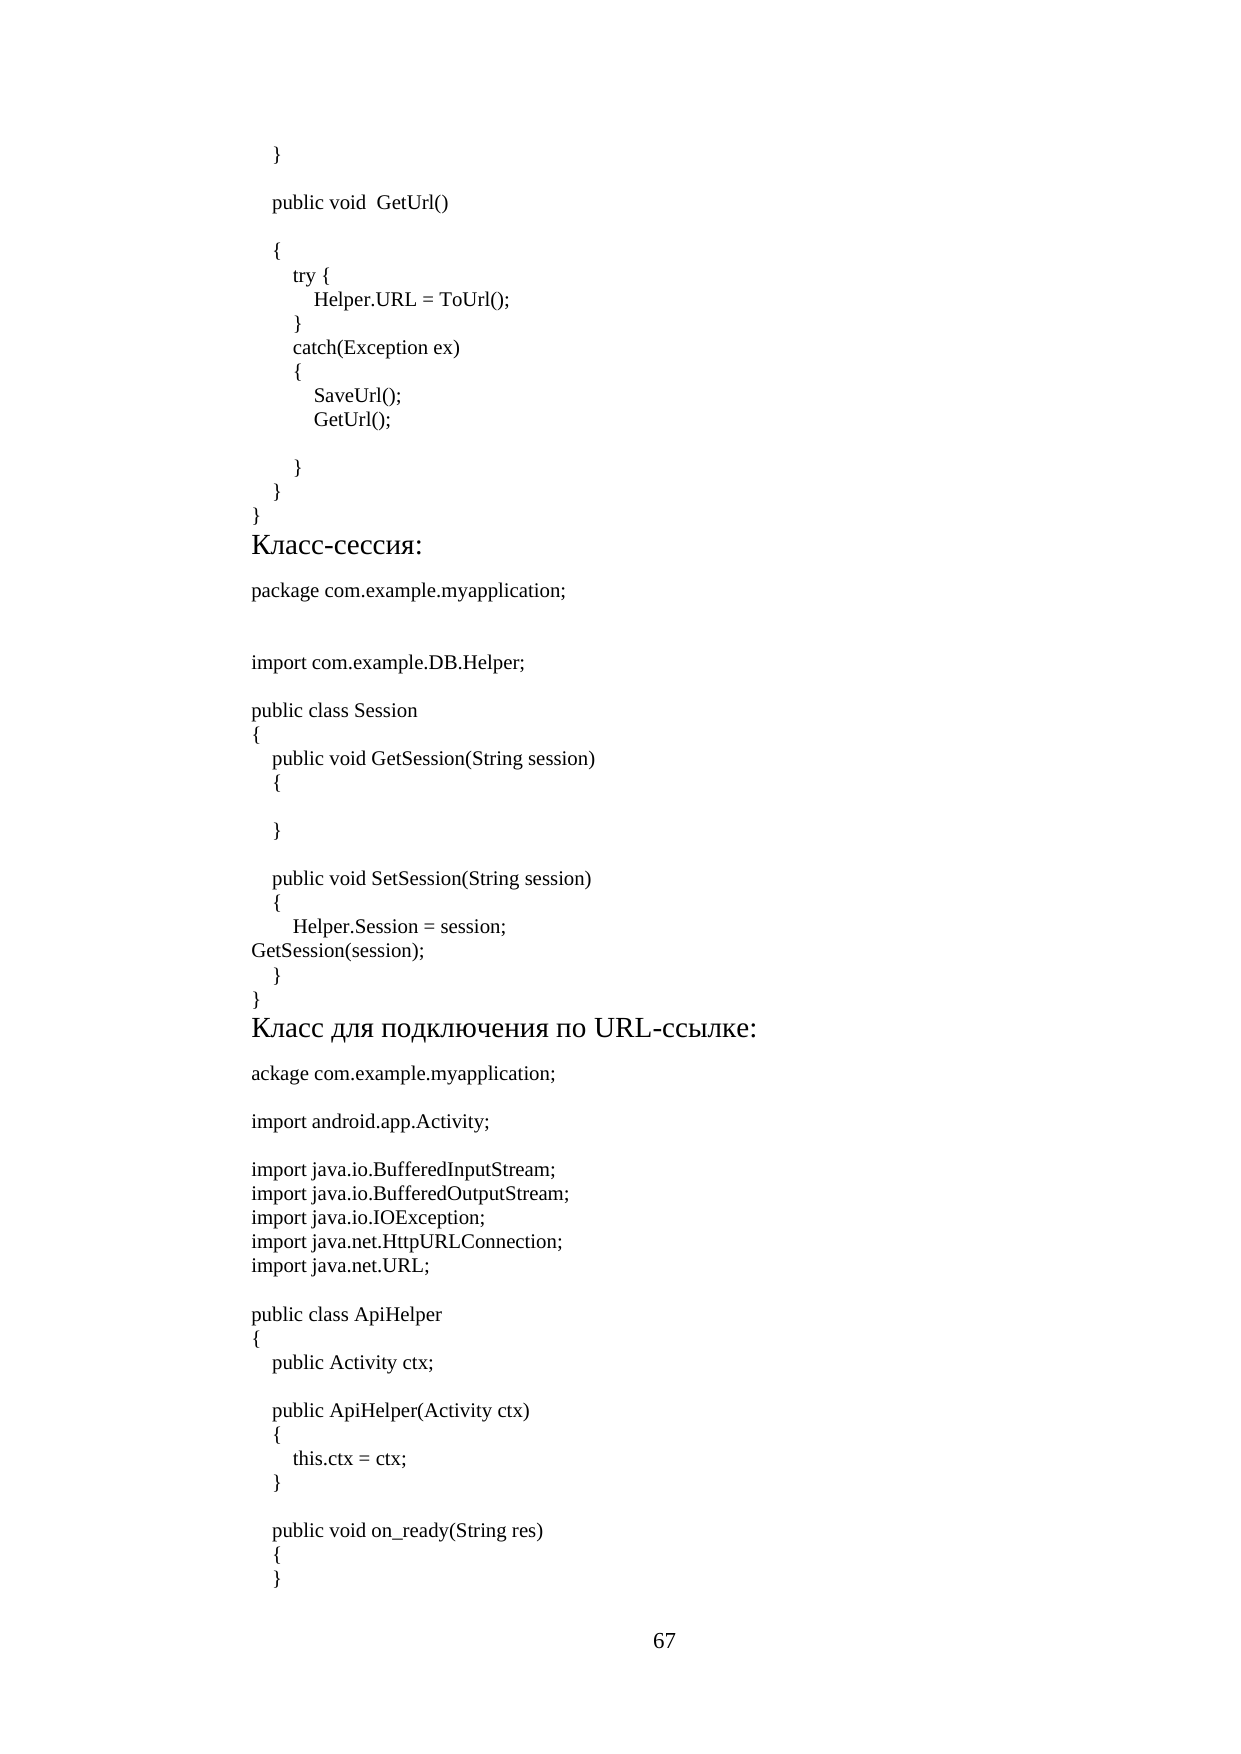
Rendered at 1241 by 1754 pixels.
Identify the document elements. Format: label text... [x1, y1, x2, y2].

text import com.example.DB.Helper; [177, 650, 1152, 674]
text Helper.URL = ToUrl(); [177, 287, 1152, 311]
text public void GetUrl() [177, 190, 1152, 214]
text this.ctx = ctx; [177, 1446, 1152, 1470]
text catch(Exception ex) [177, 335, 1152, 359]
text { [177, 890, 1152, 914]
text public ApiHelper(Activity ctx) [177, 1398, 1152, 1422]
text import java.io.BufferedOutputStream; [177, 1181, 1152, 1205]
text try { [177, 262, 1152, 287]
text public Activity ctx; [177, 1350, 1152, 1374]
text package com.example.myapplication; [177, 577, 1152, 602]
text } [177, 455, 1152, 479]
text public class Session [177, 698, 1152, 722]
text } [177, 142, 1152, 166]
text } [177, 987, 1152, 1011]
text { [177, 1326, 1152, 1350]
text { [177, 1422, 1152, 1446]
text Класс для подключения по URL-ссылке: [177, 1011, 1152, 1044]
text GetUrl(); [177, 407, 1152, 431]
text import java.io.IOException; [177, 1205, 1152, 1229]
text } [177, 503, 1152, 527]
text } [177, 311, 1152, 335]
text public void on_ready(String res) [177, 1518, 1152, 1542]
text Класс-сессия: [177, 527, 1152, 561]
text SaveUrl(); [177, 383, 1152, 407]
text } [177, 1470, 1152, 1494]
text import android.app.Activity; [177, 1109, 1152, 1133]
text } [177, 1566, 1152, 1590]
text import java.net.HttpURLConnection; [177, 1229, 1152, 1253]
text { [177, 722, 1152, 746]
text public void SetSession(String session) [177, 866, 1152, 890]
text { [177, 1542, 1152, 1566]
text { [177, 359, 1152, 383]
text import java.net.URL; [177, 1253, 1152, 1277]
text ackage com.example.myapplication; [177, 1061, 1152, 1085]
text } [177, 818, 1152, 842]
text GetSession(session); [177, 938, 1152, 962]
text { [177, 238, 1152, 262]
text } [177, 479, 1152, 503]
text public void GetSession(String session) [177, 746, 1152, 770]
text public class ApiHelper [177, 1302, 1152, 1326]
text } [177, 962, 1152, 987]
text { [177, 770, 1152, 794]
text import java.io.BufferedInputStream; [177, 1157, 1152, 1181]
text Helper.Session = session; [177, 914, 1152, 938]
